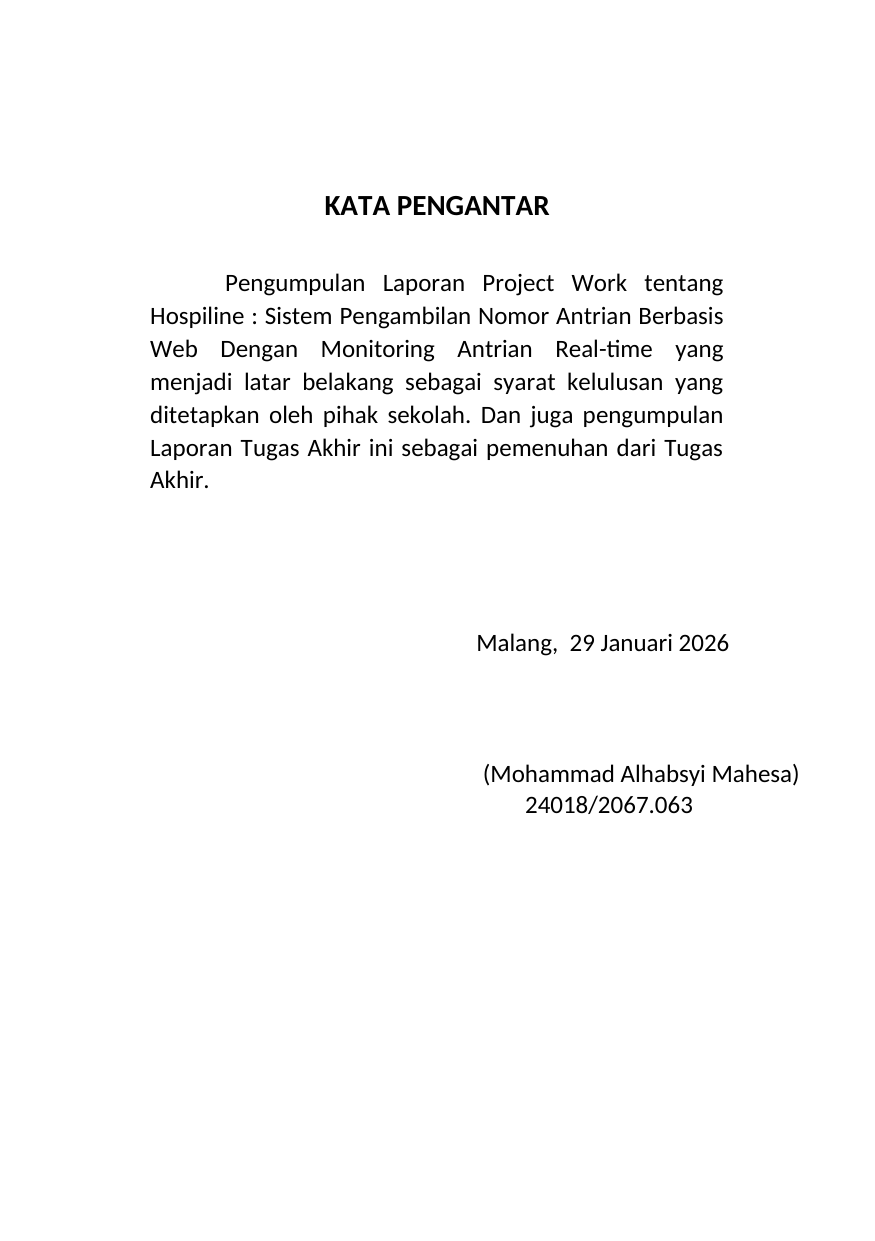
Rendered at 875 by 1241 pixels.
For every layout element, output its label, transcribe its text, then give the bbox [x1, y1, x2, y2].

text Malang, 29 Januari 2026 [450, 627, 755, 657]
text Pengumpulan Laporan Project Work tentang Hospiline : Sistem Pengambilan Nomor Antrian Berbasis Web Dengan Monitoring Antrian Real-time yang menjadi latar belakang sebagai syarat kelulusan yang ditetapkan oleh pihak sekolah. Dan juga pengumpulan Laporan Tugas Akhir ini sebagai pemenuhan dari Tugas Akhir. [150, 267, 724, 495]
subtitle KATA PENGANTAR [150, 187, 724, 223]
text (Mohammad Alhabsyi Mahesa) [375, 758, 800, 789]
text 24018/2067.063 [150, 789, 724, 819]
